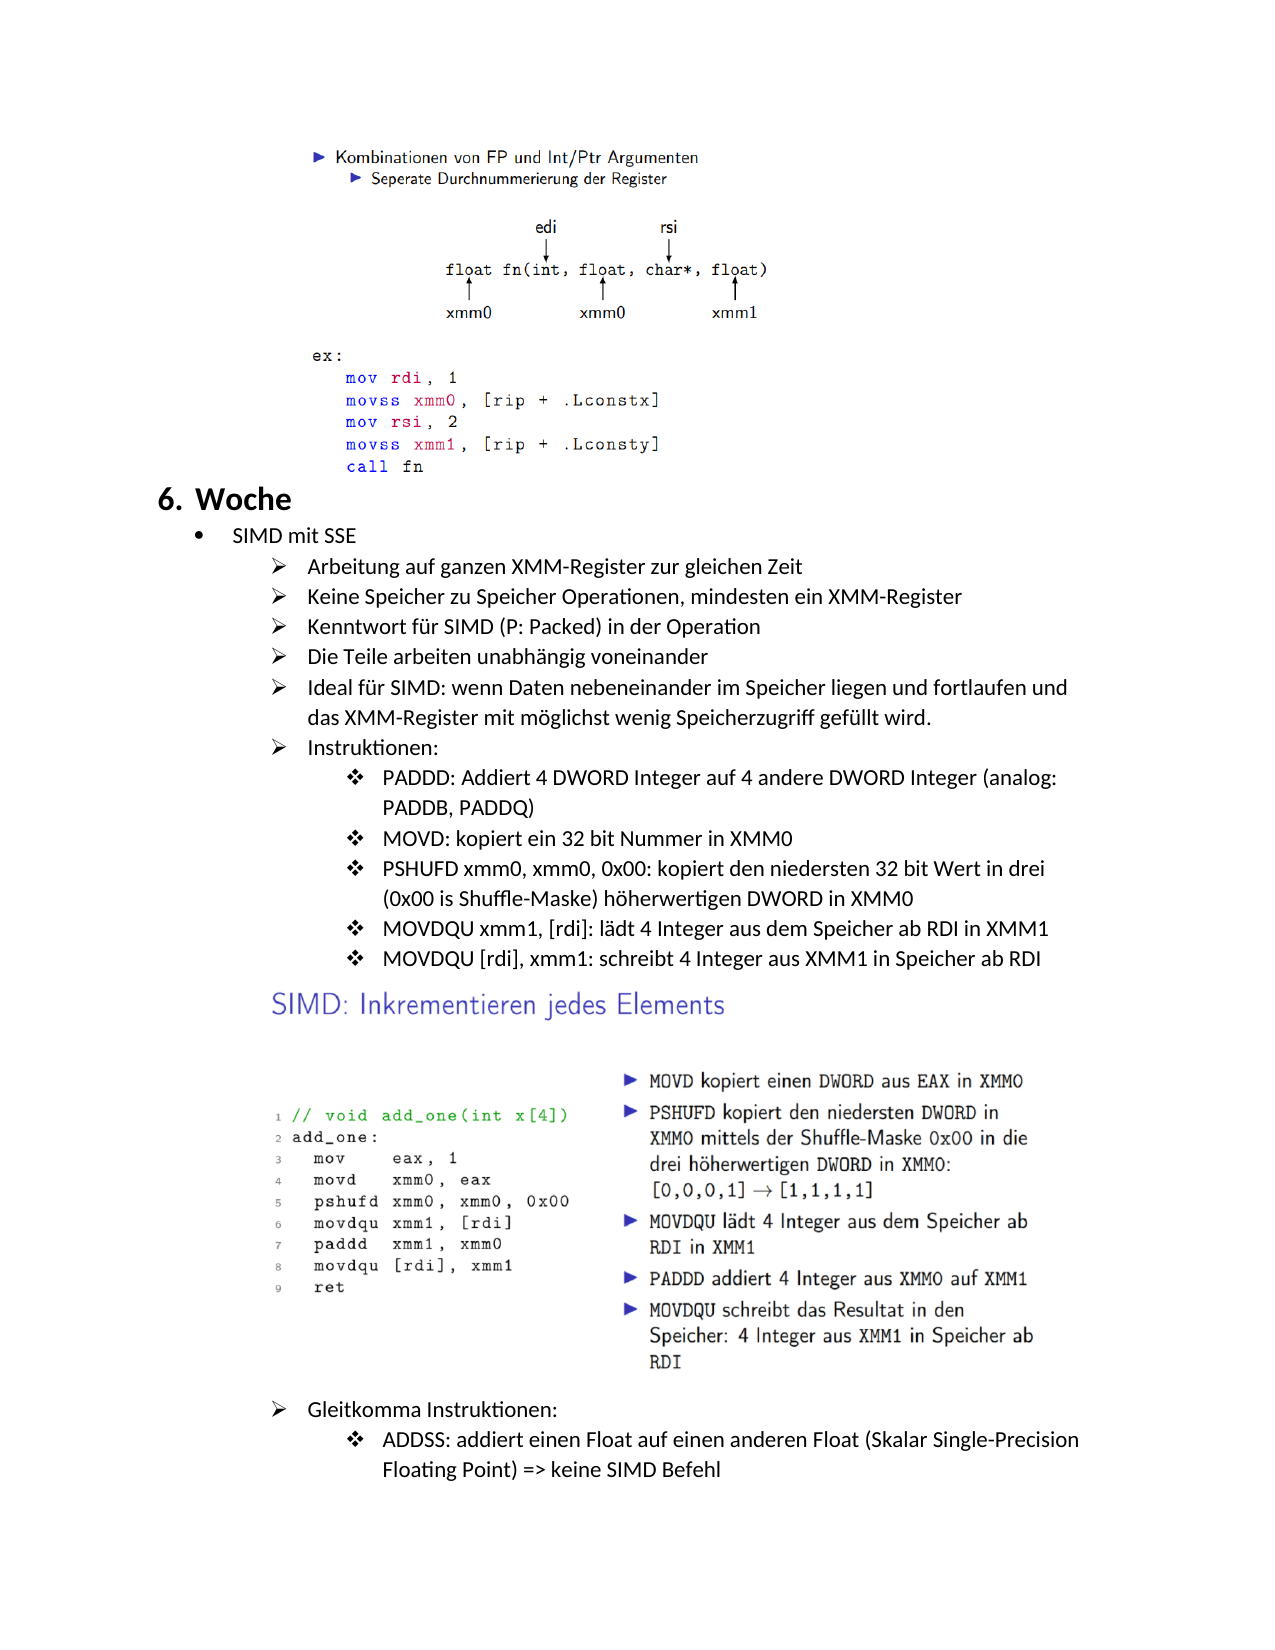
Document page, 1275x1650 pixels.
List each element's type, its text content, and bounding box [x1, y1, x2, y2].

list Instruktionen: [270, 733, 1087, 761]
list PSHUFD xmm0, xmm0, 0x00: kopiert den niedersten 32 bit Wert in drei (0x00 is Shuffle-Maske) höherwertigen DWORD in XMM0 [345, 854, 1087, 912]
picture [307, 150, 776, 476]
list Die Teile arbeiten unabhängig voneinander [270, 642, 1087, 670]
list MOVDQU [rdi], xmm1: schreibt 4 Integer aus XMM1 in Speicher ab RDI [345, 944, 1087, 972]
list PADDD: Addiert 4 DWORD Integer auf 4 andere DWORD Integer (analog: PADDB, PADDQ) [345, 763, 1087, 821]
list Ideal für SIMD: wenn Daten nebeneinander im Speicher liegen und fortlaufen und das XMM-Register mit möglichst wenig Speicherzugriff gefüllt wird. [270, 673, 1087, 731]
list Kenntwort für SIMD (P: Packed) in der Operation [270, 612, 1087, 640]
list Arbeitung auf ganzen XMM-Register zur gleichen Zeit [270, 552, 1087, 580]
list SIMD mit SSE [195, 522, 1087, 549]
list Keine Speicher zu Speicher Operationen, mindesten ein XMM-Register [270, 582, 1087, 610]
list MOVDQU xmm1, [rdi]: lädt 4 Integer aus dem Speicher ab RDI in XMM1 [345, 914, 1087, 942]
list Gleitkomma Instruktionen: [270, 1395, 1087, 1423]
picture [267, 991, 1036, 1377]
list ADDSS: addiert einen Float auf einen anderen Float (Skalar Single-Precision Floating Point) => keine SIMD Befehl [345, 1425, 1087, 1483]
list MOVD: kopiert ein 32 bit Nummer in XMM0 [345, 824, 1087, 852]
list Woche [157, 478, 1087, 518]
